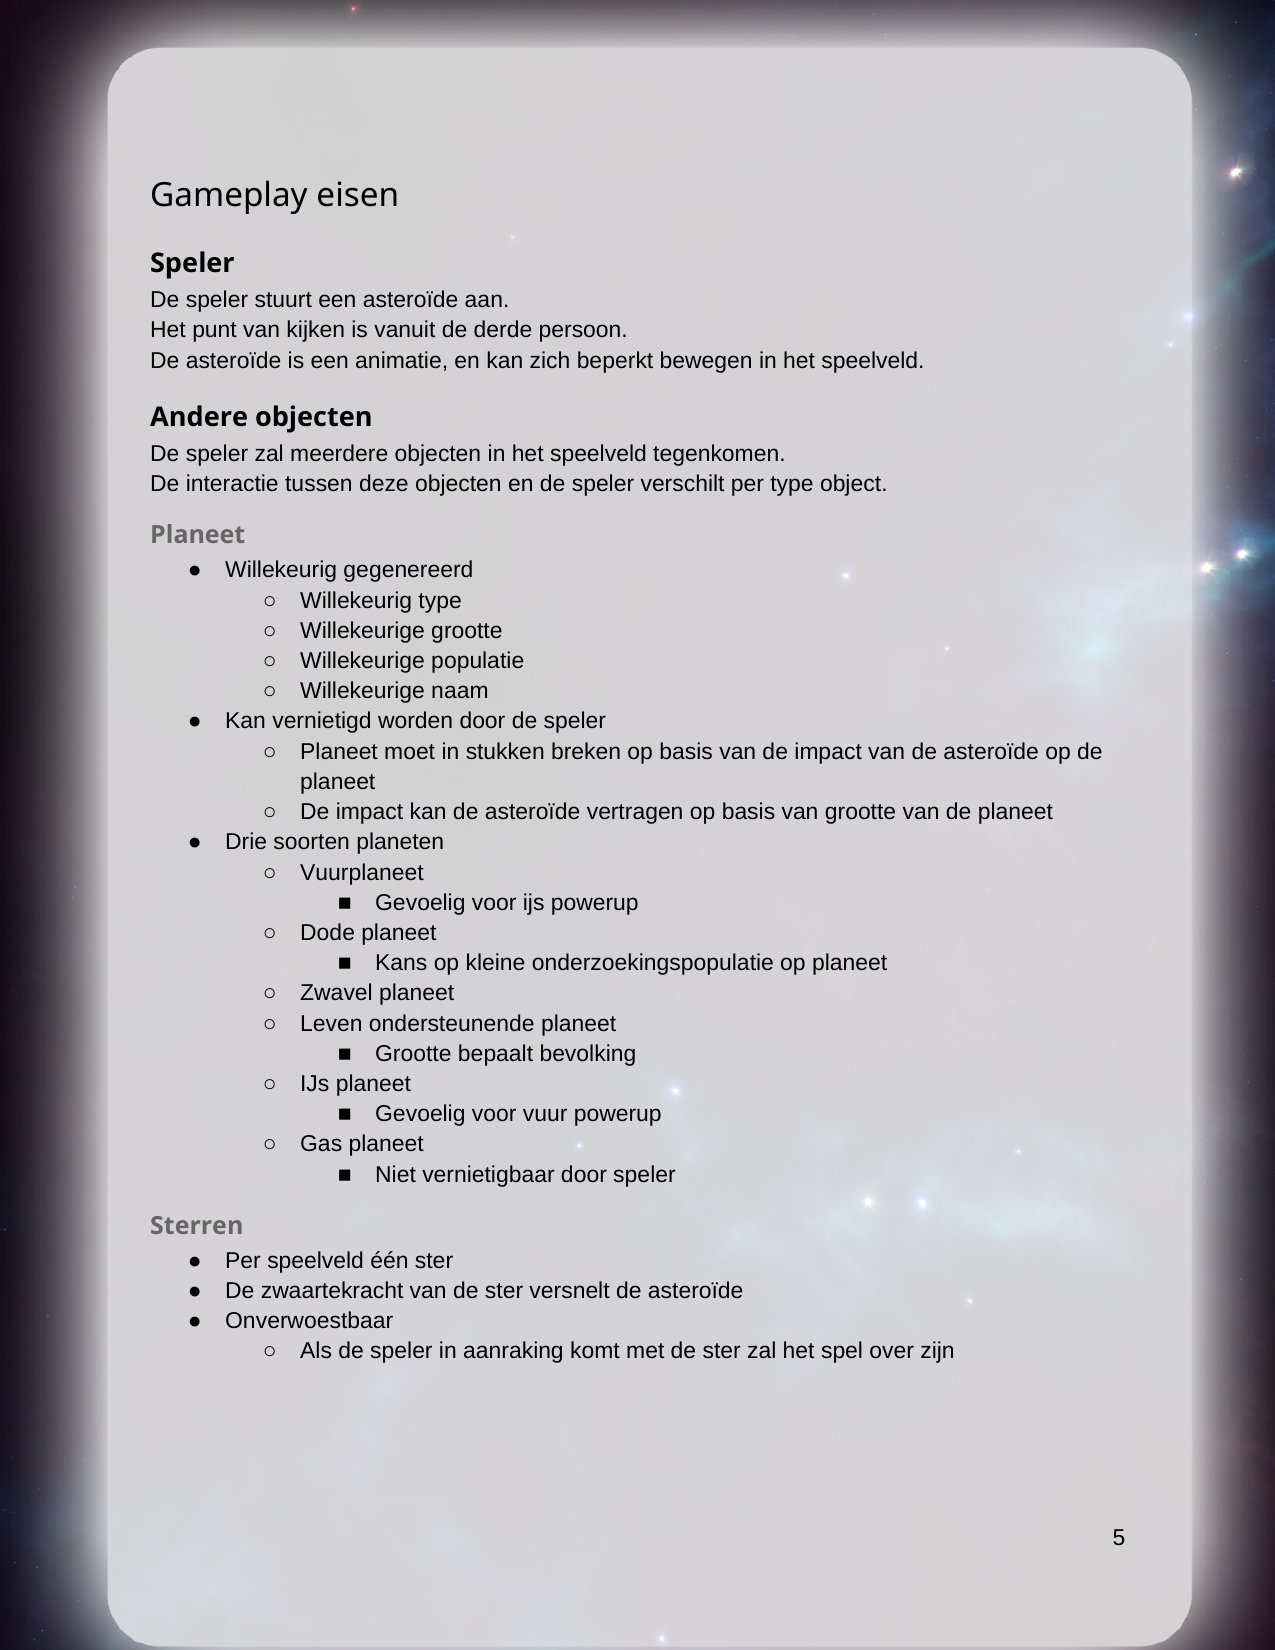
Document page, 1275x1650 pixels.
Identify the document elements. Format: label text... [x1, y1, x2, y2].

subtitle Andere objecten [150, 398, 1125, 434]
list Willekeurig type [263, 587, 1125, 613]
list Gas planeet [263, 1130, 1125, 1157]
list Dode planeet [263, 919, 1125, 945]
list IJs planeet [263, 1070, 1125, 1096]
subtitle Planeet [150, 517, 1125, 551]
list Vuurplaneet [263, 858, 1125, 885]
text Het punt van kijken is vanuit de derde persoon. [150, 316, 1125, 343]
subtitle Sterren [150, 1207, 1125, 1241]
list Willekeurige naam [263, 677, 1125, 703]
list Leven ondersteunende planeet [263, 1009, 1125, 1036]
list Onverwoestbaar [188, 1307, 1125, 1333]
picture [0, 0, 1275, 1650]
list Per speelveld één ster [188, 1247, 1125, 1273]
list Kan vernietigd worden door de speler [188, 707, 1125, 734]
list Willekeurig gegenereerd [188, 556, 1125, 583]
list Drie soorten planeten [188, 828, 1125, 854]
list Grootte bepaalt bevolking [338, 1040, 1125, 1066]
list Planeet moet in stukken breken op basis van de impact van de asteroïde op de planeet [263, 738, 1125, 794]
text De asteroïde is een animatie, en kan zich beperkt bewegen in het speelveld. [150, 347, 1125, 373]
list Als de speler in aanraking komt met de ster zal het spel over zijn [263, 1337, 1125, 1363]
list Niet vernietigbaar door speler [338, 1161, 1125, 1187]
list Gevoelig voor ijs powerup [338, 889, 1125, 915]
subtitle Gameplay eisen [150, 171, 1125, 216]
text De speler stuurt een asteroïde aan. [150, 286, 1125, 313]
list Gevoelig voor vuur powerup [338, 1100, 1125, 1126]
list Zwavel planeet [263, 979, 1125, 1006]
text De speler zal meerdere objecten in het speelveld tegenkomen. [150, 440, 1125, 466]
list Willekeurige grootte [263, 617, 1125, 643]
list Willekeurige populatie [263, 647, 1125, 673]
list De zwaartekracht van de ster versnelt de asteroïde [188, 1277, 1125, 1303]
subtitle Speler [150, 244, 1125, 281]
list De impact kan de asteroïde vertragen op basis van grootte van de planeet [263, 798, 1125, 824]
text De interactie tussen deze objecten en de speler verschilt per type object. [150, 470, 1125, 497]
list Kans op kleine onderzoekingspopulatie op planeet [338, 949, 1125, 975]
